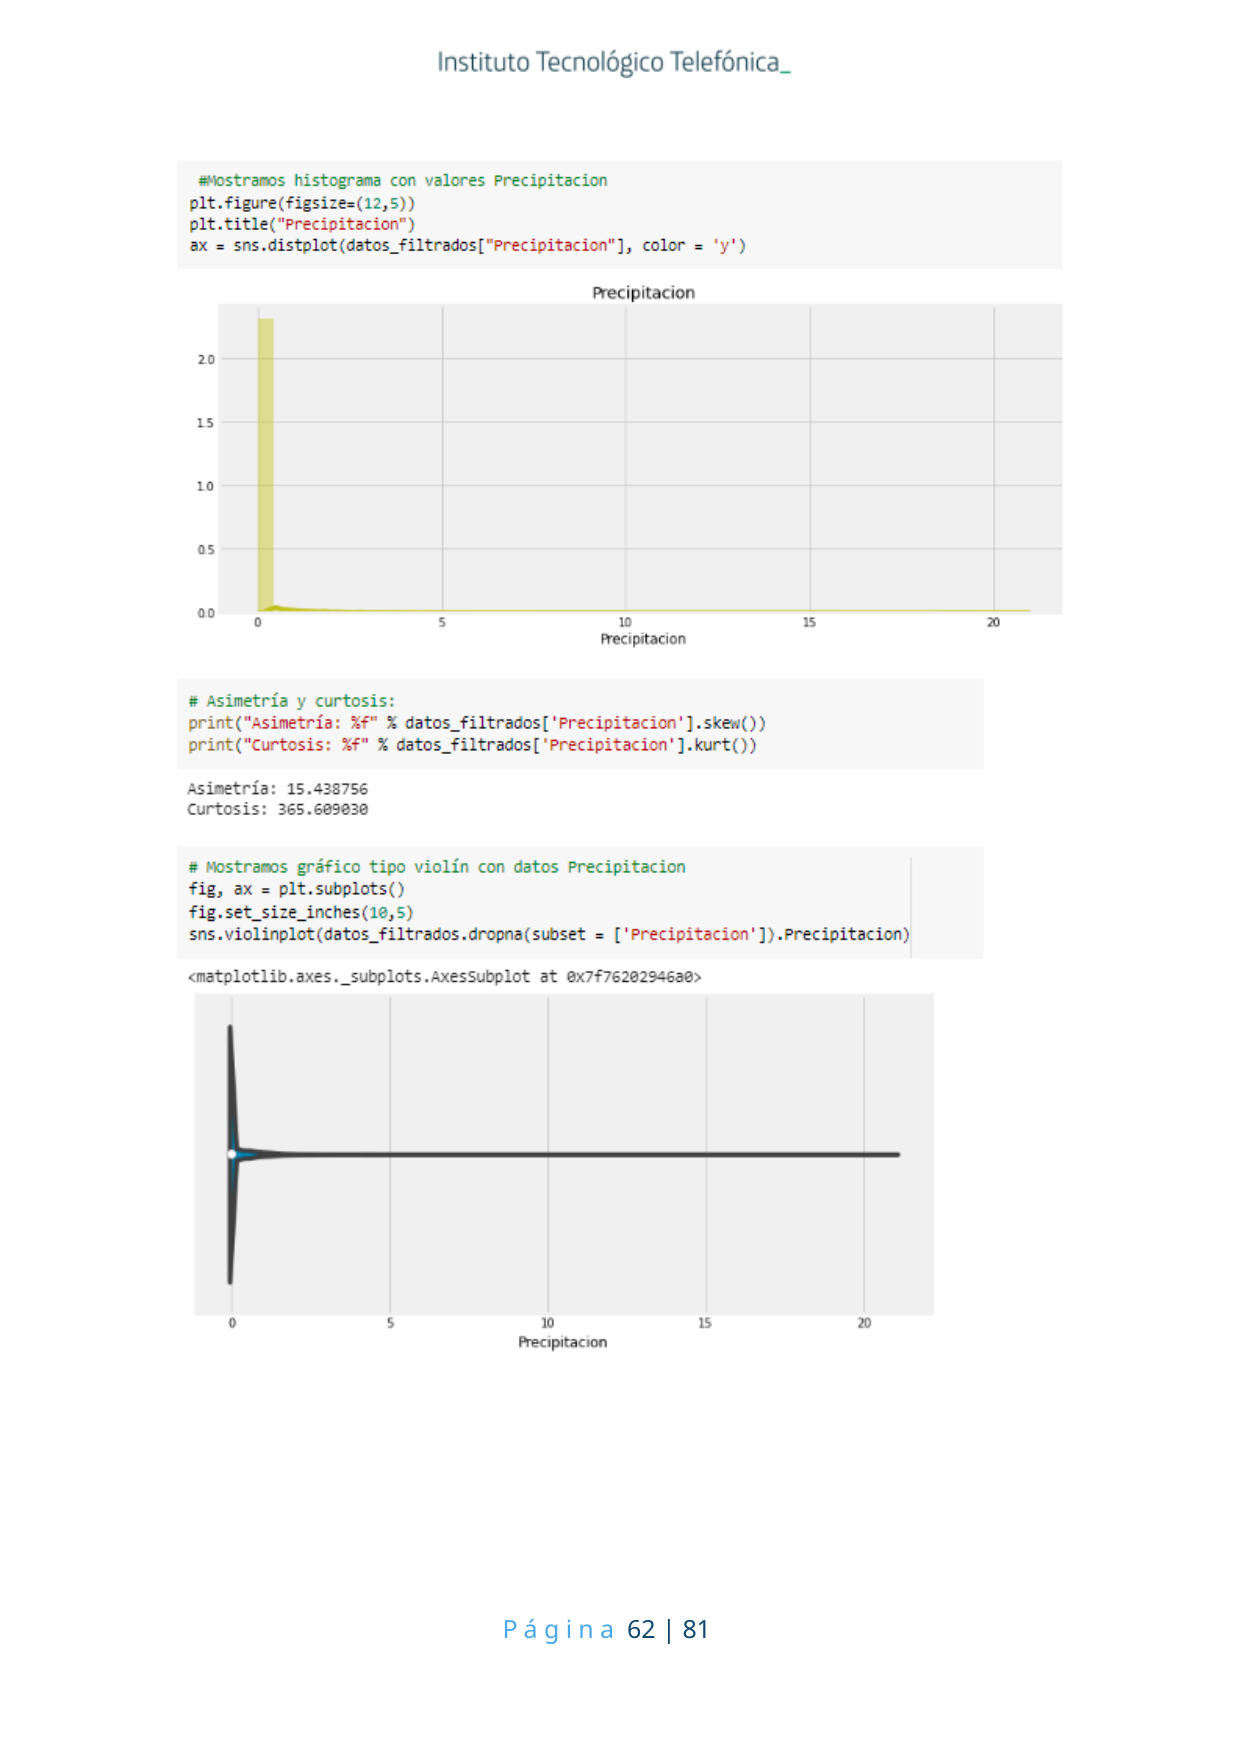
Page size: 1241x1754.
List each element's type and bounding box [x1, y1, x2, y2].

picture [177, 147, 1063, 1366]
picture [433, 29, 807, 83]
